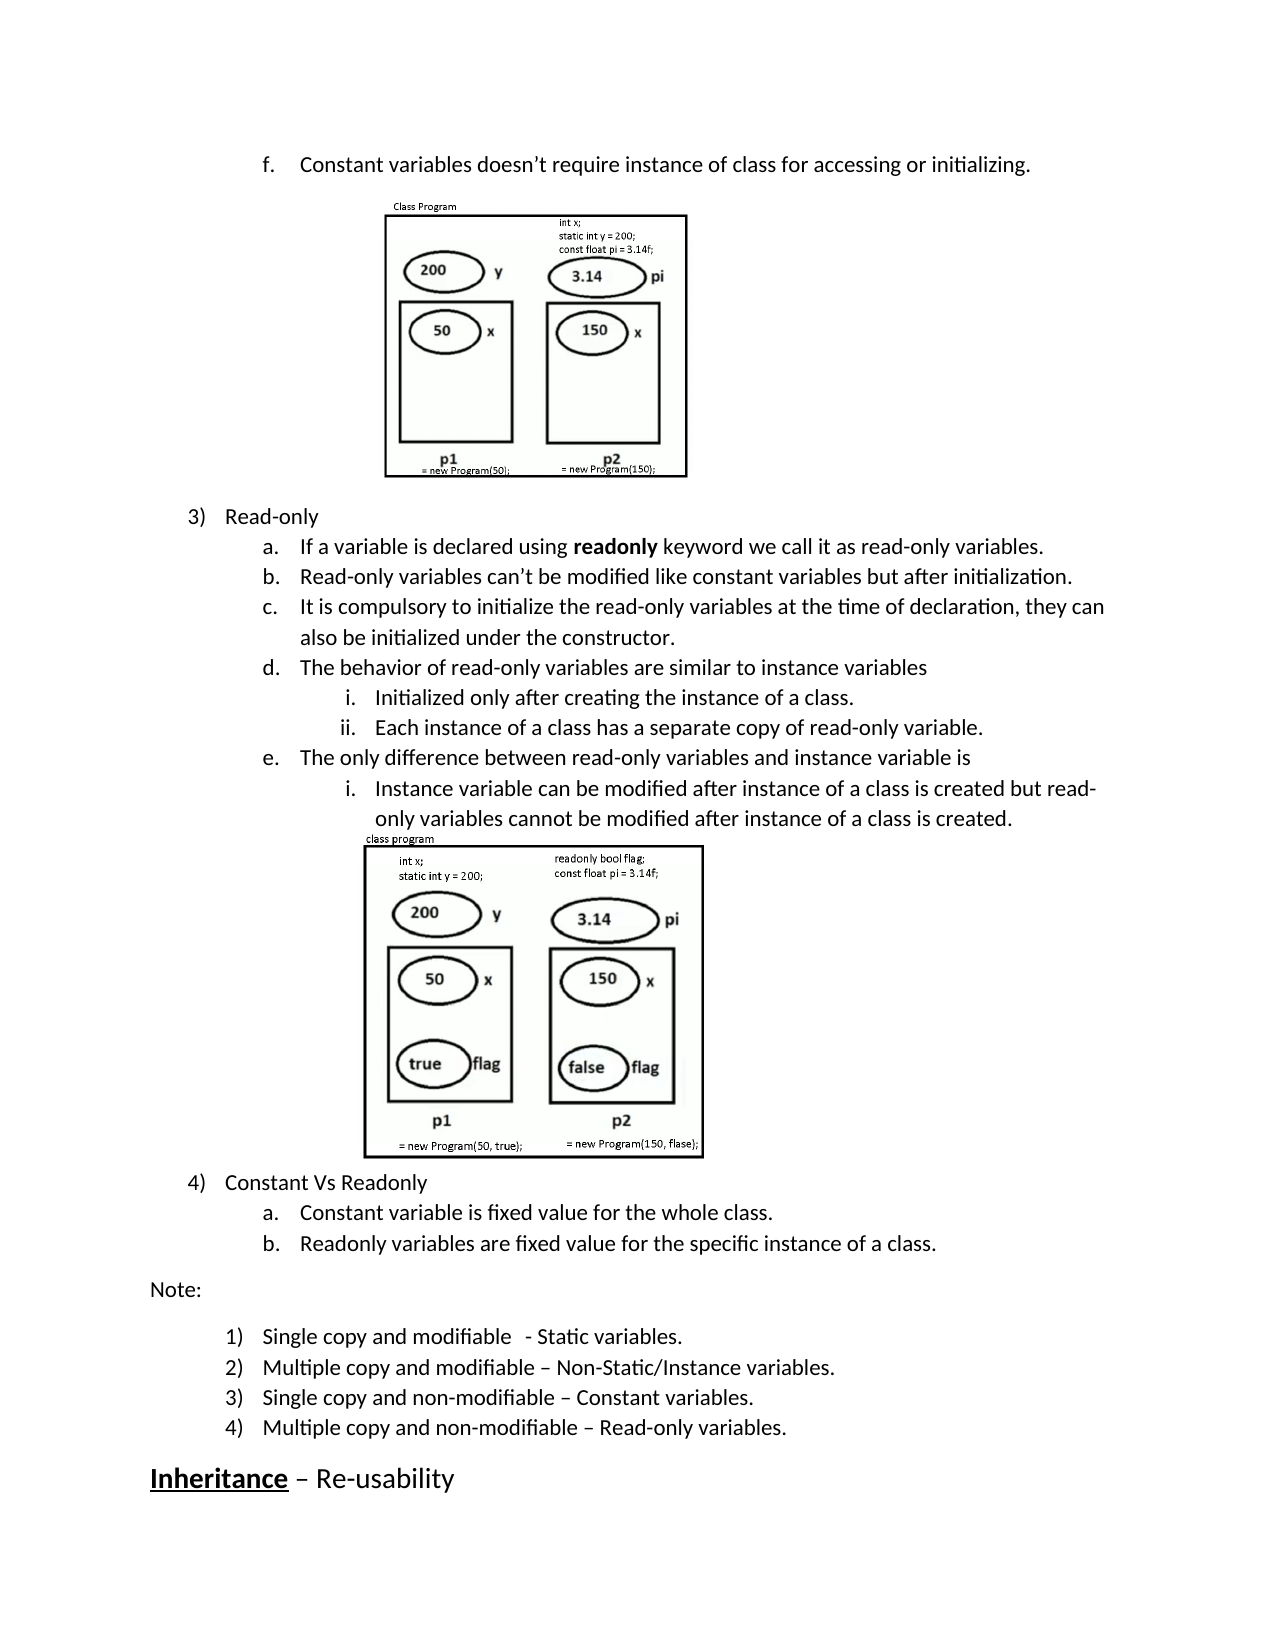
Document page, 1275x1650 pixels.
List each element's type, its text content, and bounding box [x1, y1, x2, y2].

text Inheritance – Re-usability [150, 1460, 1125, 1496]
list Read-only [187, 502, 1125, 530]
picture [375, 196, 696, 483]
list Initialized only after creating the instance of a class. [356, 683, 1125, 711]
list The behavior of read-only variables are similar to instance variables [262, 653, 1125, 681]
list Readonly variables are fixed value for the specific instance of a class. [262, 1229, 1125, 1257]
text Note: [150, 1276, 1125, 1303]
list If a variable is declared using readonly keyword we call it as read-only variables. [262, 532, 1125, 560]
list The only difference between read-only variables and instance variable is [262, 743, 1125, 771]
list Constant Vs Readonly [187, 1168, 1125, 1196]
list Constant variable is fixed value for the whole class. [262, 1198, 1125, 1226]
list Single copy and non-modifiable – Constant variables. [225, 1383, 1125, 1411]
list Multiple copy and modifiable – Non-Static/Instance variables. [225, 1353, 1125, 1381]
list It is compulsory to initialize the read-only variables at the time of declaration, they can also be initialized under the constructor. [262, 592, 1125, 651]
list Single copy and modifiable - Static variables. [225, 1322, 1125, 1350]
list Multiple copy and non-modifiable – Read-only variables. [225, 1413, 1125, 1441]
list Instance variable can be modified after instance of a class is created but read-only variables cannot be modified after instance of a class is created. [356, 774, 1125, 832]
list Read-only variables can’t be modified like constant variables but after initialization. [262, 562, 1125, 590]
list Each instance of a class has a separate copy of read-only variable. [356, 713, 1125, 741]
list Constant variables doesn’t require instance of class for accessing or initializing. [262, 150, 1125, 178]
picture [356, 834, 710, 1166]
